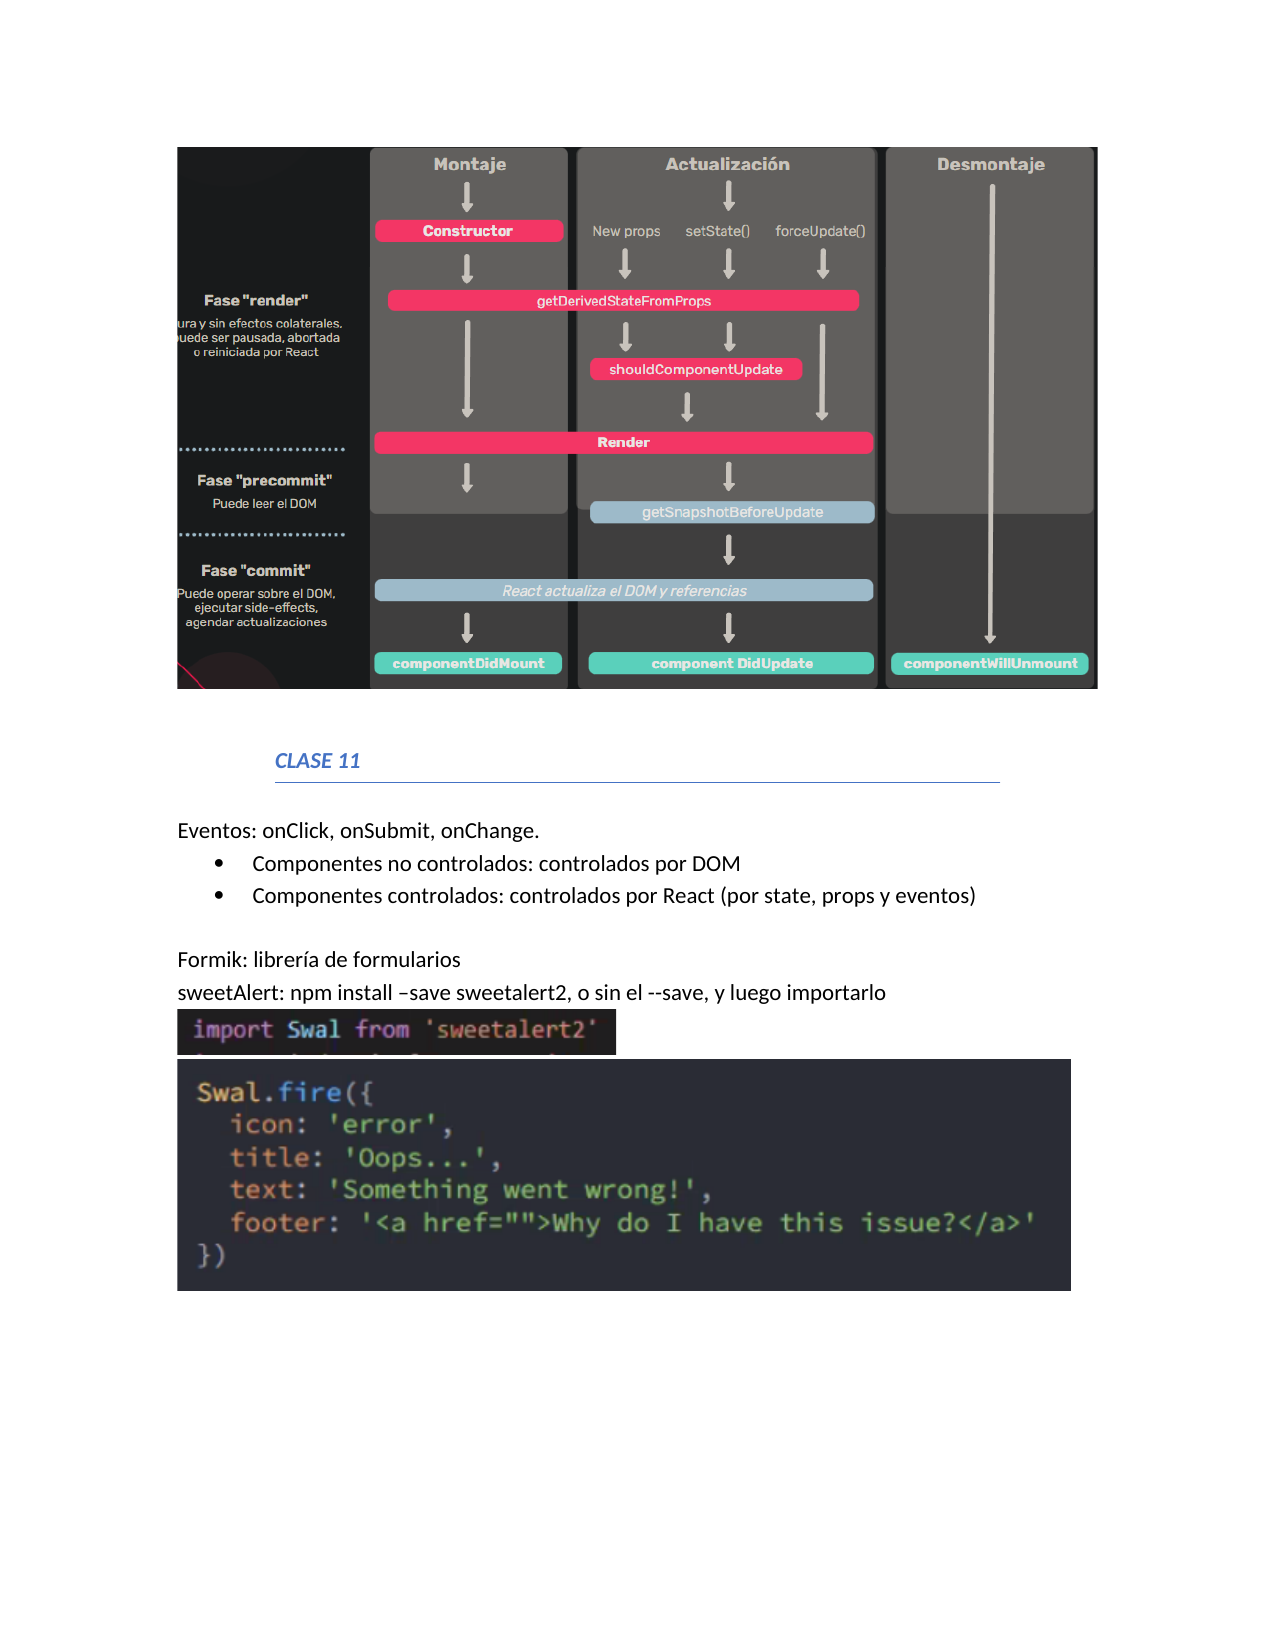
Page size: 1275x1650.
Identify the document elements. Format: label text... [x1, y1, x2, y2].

text Eventos: onClick, onSubmit, onChange. [177, 817, 1098, 845]
list Componentes no controlados: controlados por DOM [215, 849, 1098, 877]
list Componentes controlados: controlados por React (por state, props y eventos) [215, 881, 1098, 909]
picture [177, 1059, 1071, 1291]
text CLASE 11 [275, 746, 1000, 782]
text Formik: librería de formularios [177, 945, 1098, 973]
picture [177, 147, 1098, 689]
picture [177, 1009, 617, 1055]
text sweetAlert: npm install –save sweetalert2, o sin el --save, y luego importarlo [177, 978, 1098, 1006]
